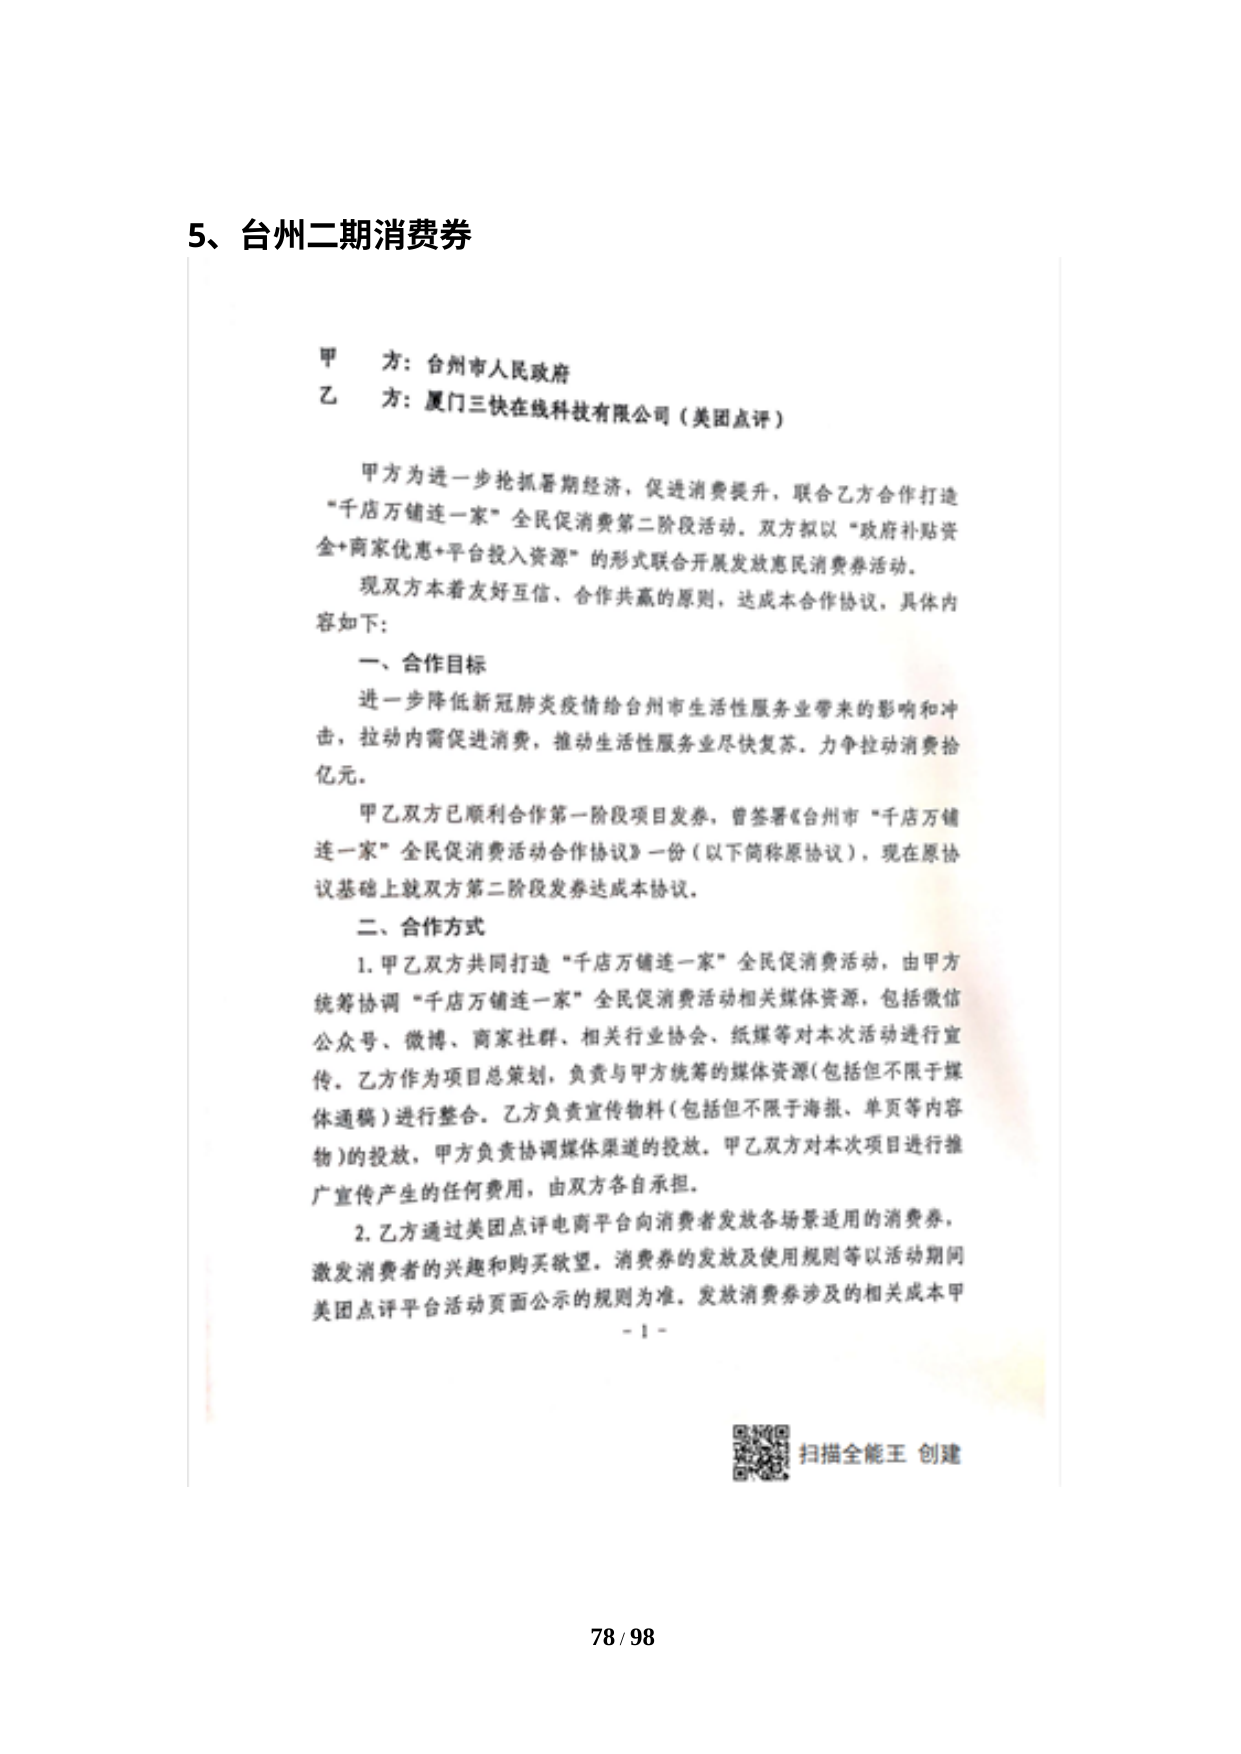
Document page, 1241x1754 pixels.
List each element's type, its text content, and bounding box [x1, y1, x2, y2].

text 5、台州二期消费券 [187, 209, 1053, 257]
picture [187, 257, 1062, 1487]
